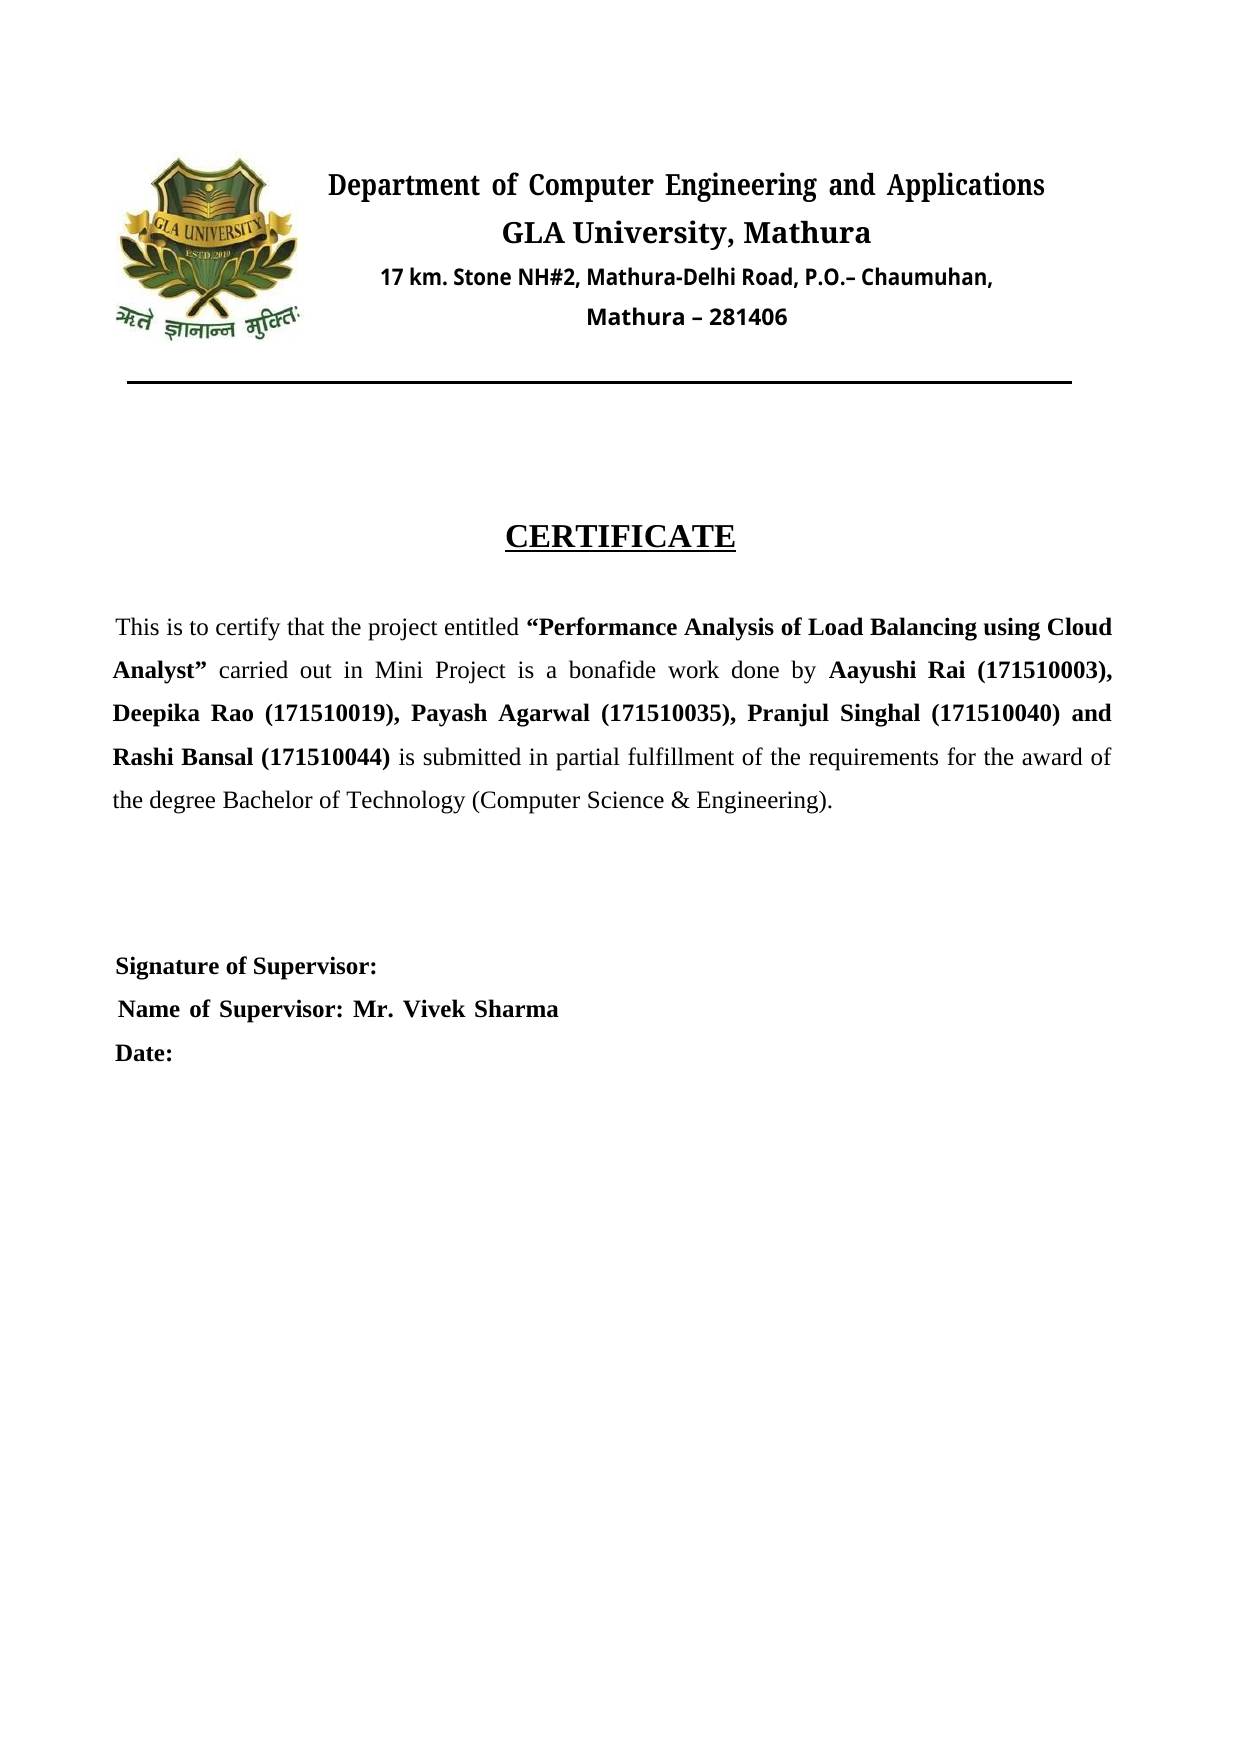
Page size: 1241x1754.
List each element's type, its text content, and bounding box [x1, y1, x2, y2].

text 17 km. Stone NH#2, Mathura-Delhi Road, P.O.– Chaumuhan, Mathura – 281406 [373, 260, 1000, 332]
text Signature of Supervisor: [112, 951, 1180, 980]
text Department of Computer Engineering and Applications GLA University, Mathura [305, 164, 1078, 252]
text This is to certify that the project entitled “Performance Analysis of Load Balancing using Cloud Analyst” carried out in Mini Project is a bonafide work done by Aayushi Rai (171510003), Deepika Rao (171510019), Payash Agarwal (171510035), Pranjul Singhal (171510040) and Rashi Bansal (171510044) is submitted in partial fulfillment of the requirements for the award of the degree Bachelor of Technology (Computer Science & Engineering). [112, 612, 1113, 813]
subtitle CERTIFICATE [188, 516, 1053, 555]
text Name of Supervisor: Mr. Vivek Sharma Date: [115, 994, 559, 1066]
picture [115, 151, 305, 343]
